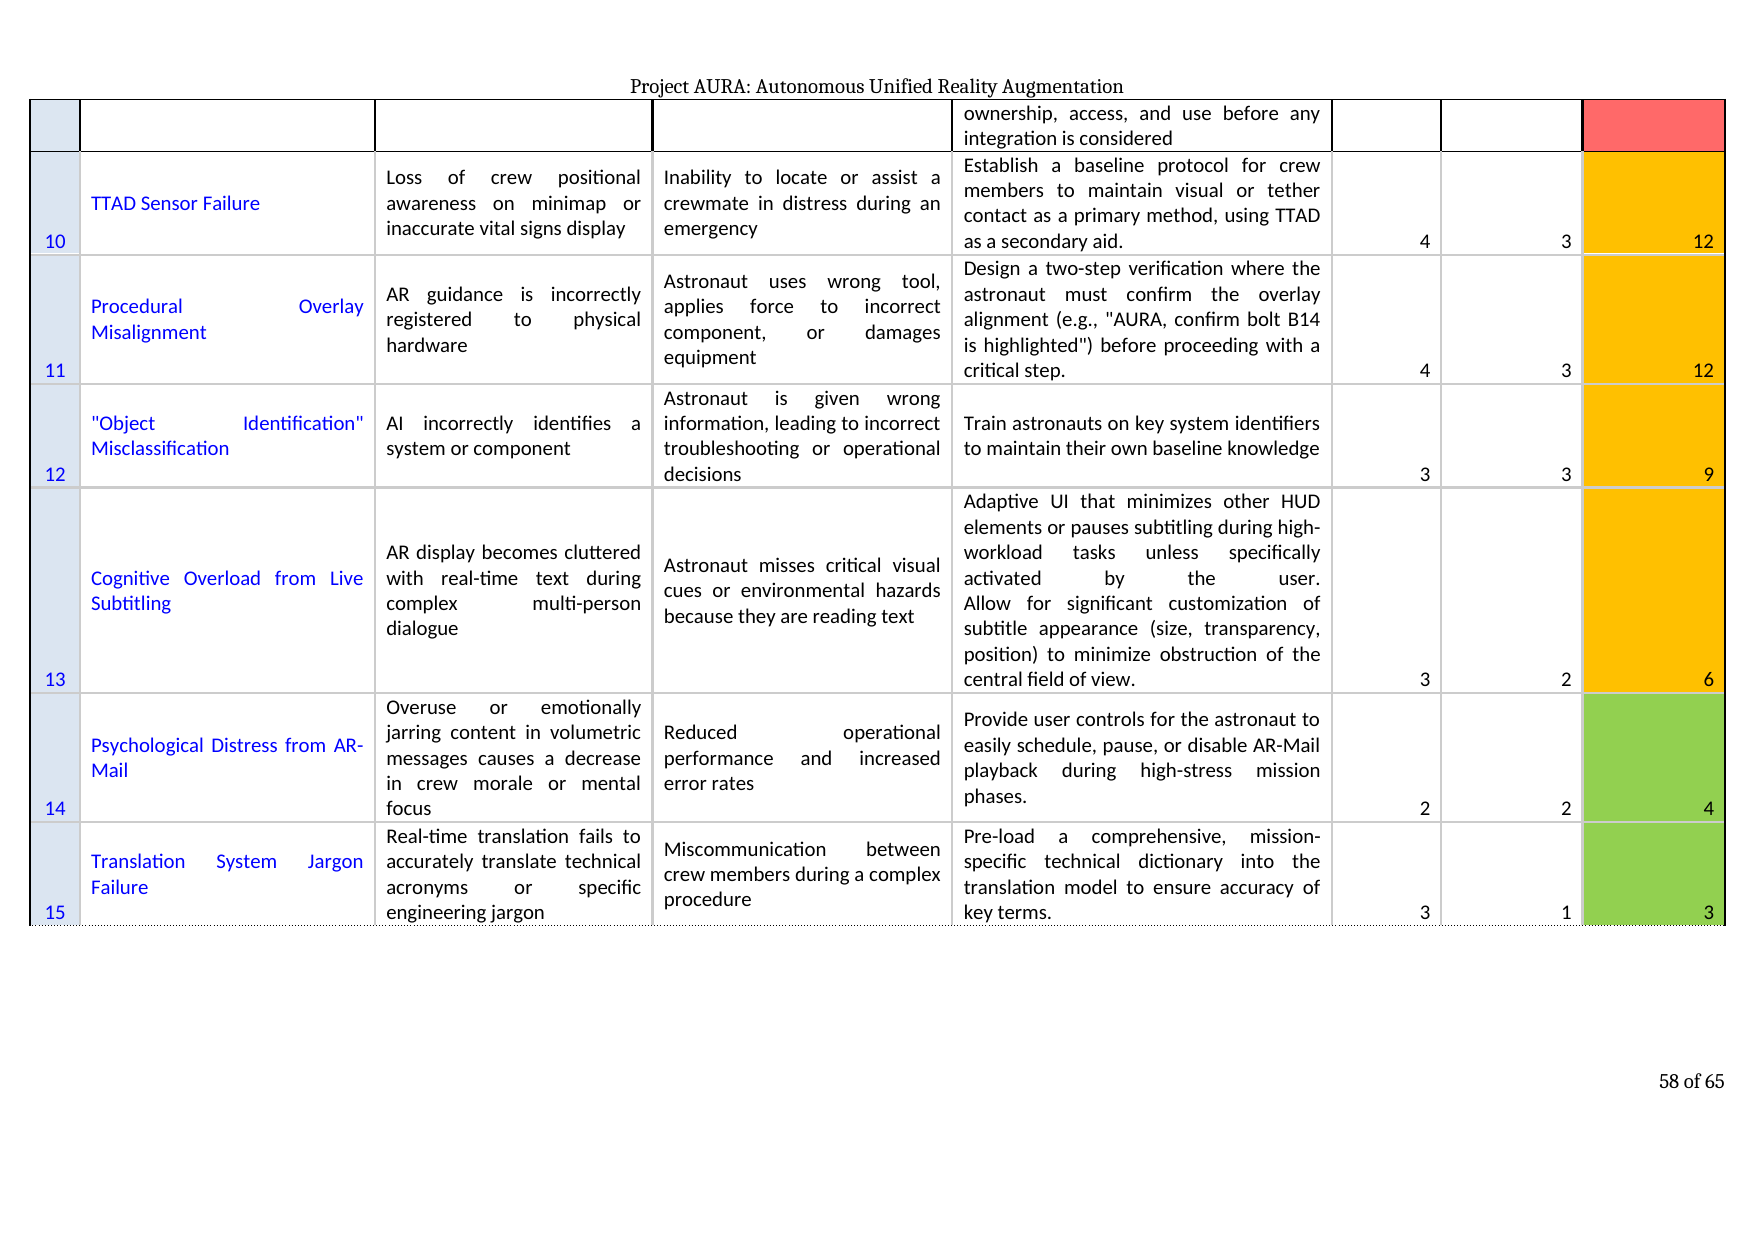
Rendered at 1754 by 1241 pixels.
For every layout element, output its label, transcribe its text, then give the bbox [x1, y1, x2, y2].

table_cell 4 [1333, 152, 1440, 253]
table_cell 3 [1333, 489, 1440, 692]
table_cell 2 [1333, 694, 1440, 821]
table_cell Miscommunication between crew members during a complex procedure [654, 823, 951, 925]
table_cell 12 [1584, 256, 1724, 383]
table_cell 6 [1584, 489, 1724, 692]
table_cell 4 [1333, 256, 1440, 383]
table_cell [81, 100, 374, 151]
table_cell Pre-load a comprehensive, mission-specific technical dictionary into the translation model to ensure accuracy of key terms. [953, 823, 1331, 925]
table_cell 15 [1584, 100, 1724, 151]
table_cell Astronaut uses wrong tool, applies force to incorrect component, or damages equipment [654, 256, 951, 383]
table_cell TTAD Sensor Failure [81, 152, 374, 253]
table_cell AR guidance is incorrectly registered to physical hardware [376, 256, 651, 383]
table_cell 12 [1584, 152, 1724, 253]
table_cell 10 [31, 152, 79, 253]
table_cell AI incorrectly identifies a system or component [376, 385, 651, 486]
table_cell 15 [31, 823, 79, 925]
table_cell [376, 100, 651, 151]
table_cell Provide user controls for the astronaut to easily schedule, pause, or disable AR-Mail playback during high-stress mission phases. [953, 694, 1331, 821]
table_cell Astronaut is given wrong information, leading to incorrect troubleshooting or operational decisions [654, 385, 951, 486]
table_cell 9 [1584, 385, 1724, 486]
table_cell 2 [1442, 489, 1581, 692]
table_cell 3 [1333, 100, 1440, 151]
table_cell 4 [1584, 694, 1724, 821]
table_cell Inability to locate or assist a crewmate in distress during an emergency [654, 152, 951, 253]
table_cell Psychological Distress from AR-Mail [81, 694, 374, 821]
table_cell 3 [1333, 385, 1440, 486]
table_cell 2 [1442, 694, 1581, 821]
table_cell Train astronauts on key system identifiers to maintain their own baseline knowledge [953, 385, 1331, 486]
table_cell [953, 100, 1331, 151]
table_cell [654, 100, 951, 151]
table_cell Reduced operational performance and increased error rates [654, 694, 951, 821]
table_cell 1 [1442, 823, 1581, 925]
table_cell Translation System Jargon Failure [81, 823, 374, 925]
table_cell 12 [31, 385, 79, 486]
table_cell Real-time translation fails to accurately translate technical acronyms or specific engineering jargon [376, 823, 651, 925]
table_cell 3 [1442, 385, 1581, 486]
table_cell 9 [31, 100, 79, 151]
table_cell 11 [31, 256, 79, 383]
table_cell Astronaut misses critical visual cues or environmental hazards because they are reading text [654, 489, 951, 692]
table_cell "Object Identification" Misclassification [81, 385, 374, 486]
table_cell Loss of crew positional awareness on minimap or inaccurate vital signs display [376, 152, 651, 253]
table_cell Overuse or emotionally jarring content in volumetric messages causes a decrease in crew morale or mental focus [376, 694, 651, 821]
table_cell 13 [31, 489, 79, 692]
table_cell Adaptive UI that minimizes other HUD elements or pauses subtitling during high-workload tasks unless specifically activated by the user. Allow for significant customization of subtitle appearance (size, transparency, position) to minimize obstruction of the central field of view. [953, 489, 1331, 692]
table_cell 3 [1584, 823, 1724, 925]
table_cell 3 [1333, 823, 1440, 925]
table_cell Cognitive Overload from Live Subtitling [81, 489, 374, 692]
table_cell Establish a baseline protocol for crew members to maintain visual or tether contact as a primary method, using TTAD as a secondary aid. [953, 152, 1331, 253]
table_cell 5 [1442, 100, 1581, 151]
table_cell 3 [1442, 152, 1581, 253]
table_cell Procedural Overlay Misalignment [81, 256, 374, 383]
table_cell 14 [31, 694, 79, 821]
table_cell Design a two-step verification where the astronaut must confirm the overlay alignment (e.g., "AURA, confirm bolt B14 is highlighted") before proceeding with a critical step. [953, 256, 1331, 383]
table_cell AR display becomes cluttered with real-time text during complex multi-person dialogue [376, 489, 651, 692]
table_cell 3 [1442, 256, 1581, 383]
